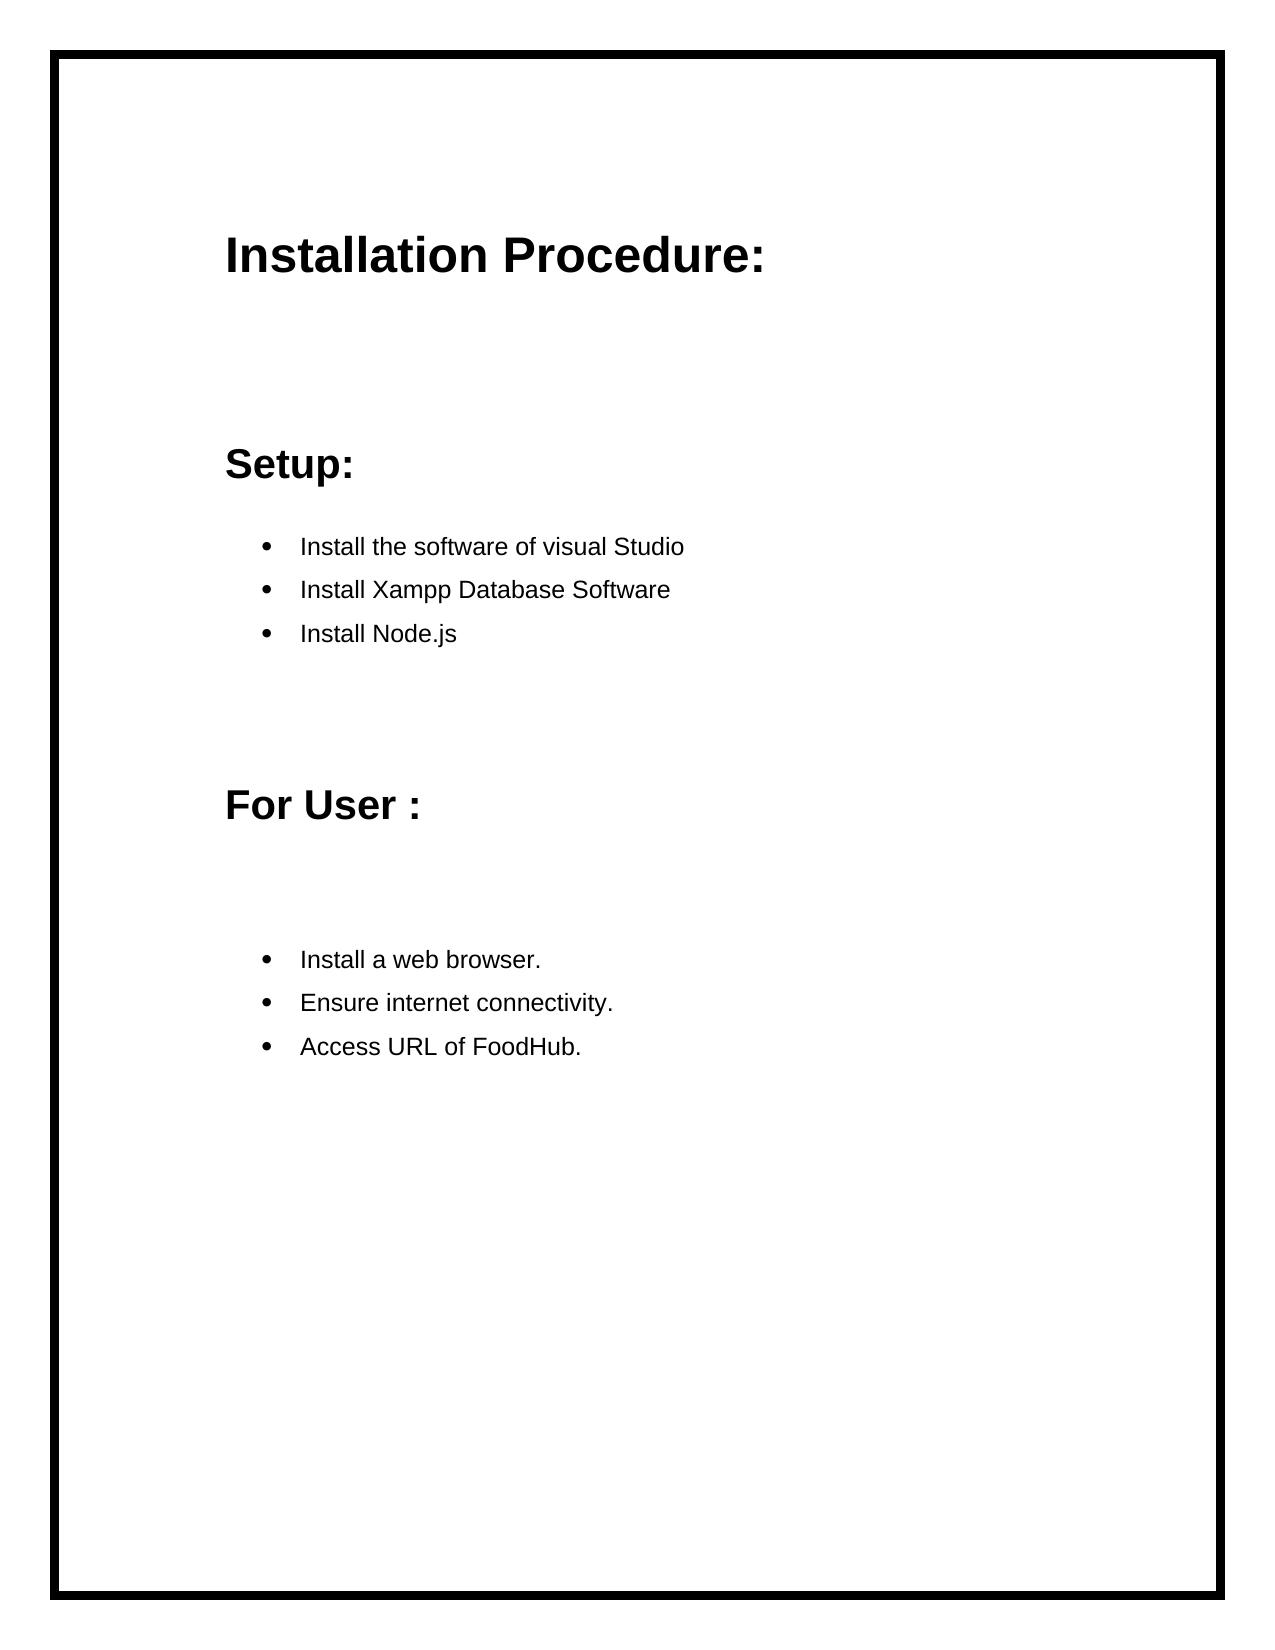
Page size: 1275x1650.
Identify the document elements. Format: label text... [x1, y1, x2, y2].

list Install Xampp Database Software [262, 575, 1125, 604]
text Installation Procedure: [225, 225, 1125, 283]
text For User : [225, 781, 1125, 828]
list Install Node.js [262, 618, 1125, 647]
list Ensure internet connectivity. [262, 988, 1125, 1017]
list Access URL of FoodHub. [262, 1032, 1125, 1060]
text Setup: [225, 439, 1125, 487]
list Install a web browser. [262, 945, 1125, 974]
list Install the software of visual Studio [262, 532, 1125, 561]
